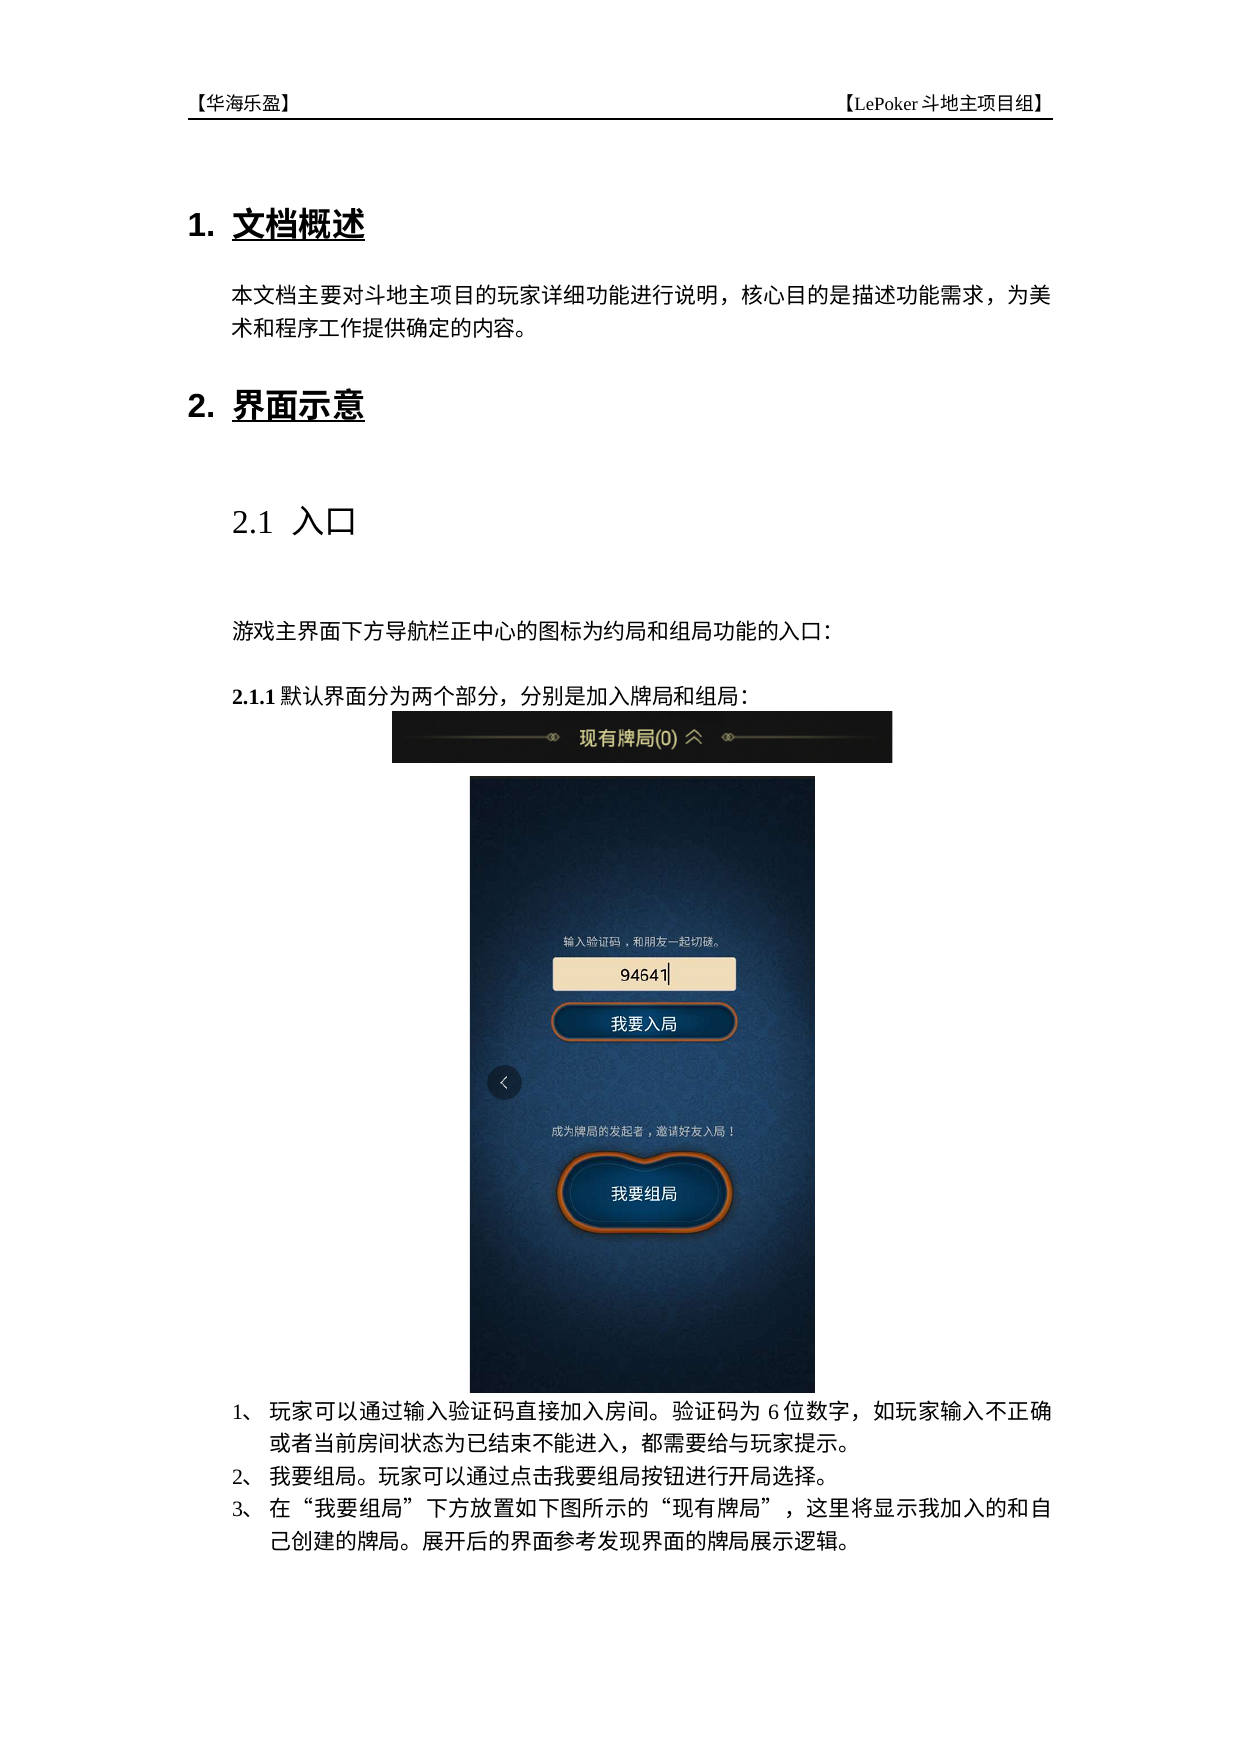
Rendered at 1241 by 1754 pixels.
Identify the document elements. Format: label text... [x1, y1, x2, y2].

list 在“我要组局”下方放置如下图所示的“现有牌局”，这里将显示我加入的和自己创建的牌局。展开后的界面参考发现界面的牌局展示逻辑。 [232, 1491, 1053, 1556]
picture [469, 776, 815, 1393]
subtitle 界面示意 [187, 370, 1053, 435]
subtitle 文档概述 [187, 189, 1053, 254]
text 本文档主要对斗地主项目的玩家详细功能进行说明，核心目的是描述功能需求，为美术和程序工作提供确定的内容。 [231, 278, 1053, 343]
subtitle 入口 [232, 486, 1053, 551]
list 我要组局。玩家可以通过点击我要组局按钮进行开局选择。 [232, 1458, 1053, 1491]
text 游戏主界面下方导航栏正中心的图标为约局和组局功能的入口： [232, 613, 1053, 646]
text 2.1.1默认界面分为两个部分，分别是加入牌局和组局： [232, 678, 1053, 711]
picture [392, 711, 893, 763]
list 玩家可以通过输入验证码直接加入房间。验证码为6位数字，如玩家输入不正确或者当前房间状态为已结束不能进入，都需要给与玩家提示。 [232, 1393, 1053, 1458]
